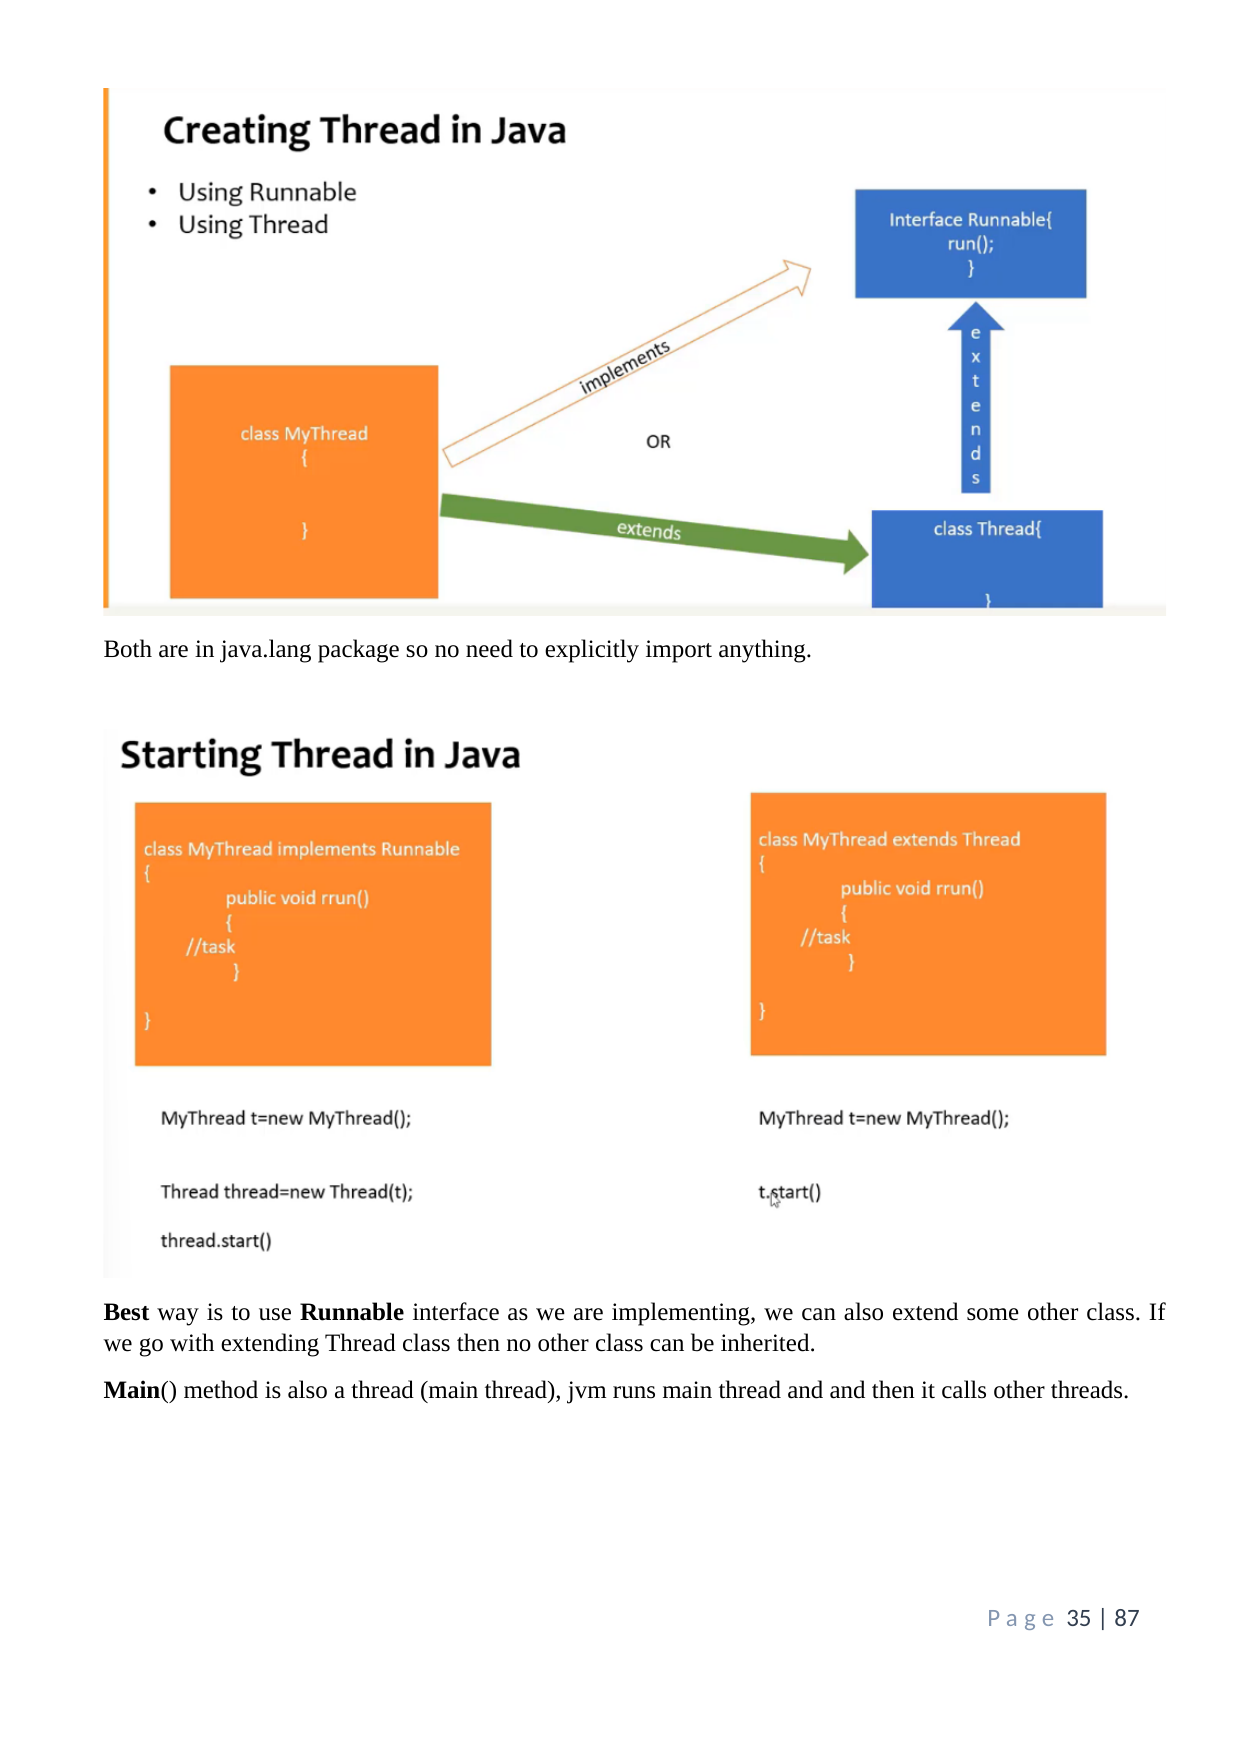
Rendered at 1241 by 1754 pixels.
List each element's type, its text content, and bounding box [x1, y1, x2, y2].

text Main() method is also a thread (main thread), jvm runs main thread and and then it calls other threads. [103, 1375, 1166, 1404]
picture [103, 88, 1167, 616]
picture [103, 729, 1130, 1278]
text Best way is to use Runnable interface as we are implementing, we can also extend some other class. If we go with extending Thread class then no other class can be inherited. [103, 1297, 1166, 1356]
text Both are in java.lang package so no need to explicitly import anything. [103, 634, 1166, 663]
